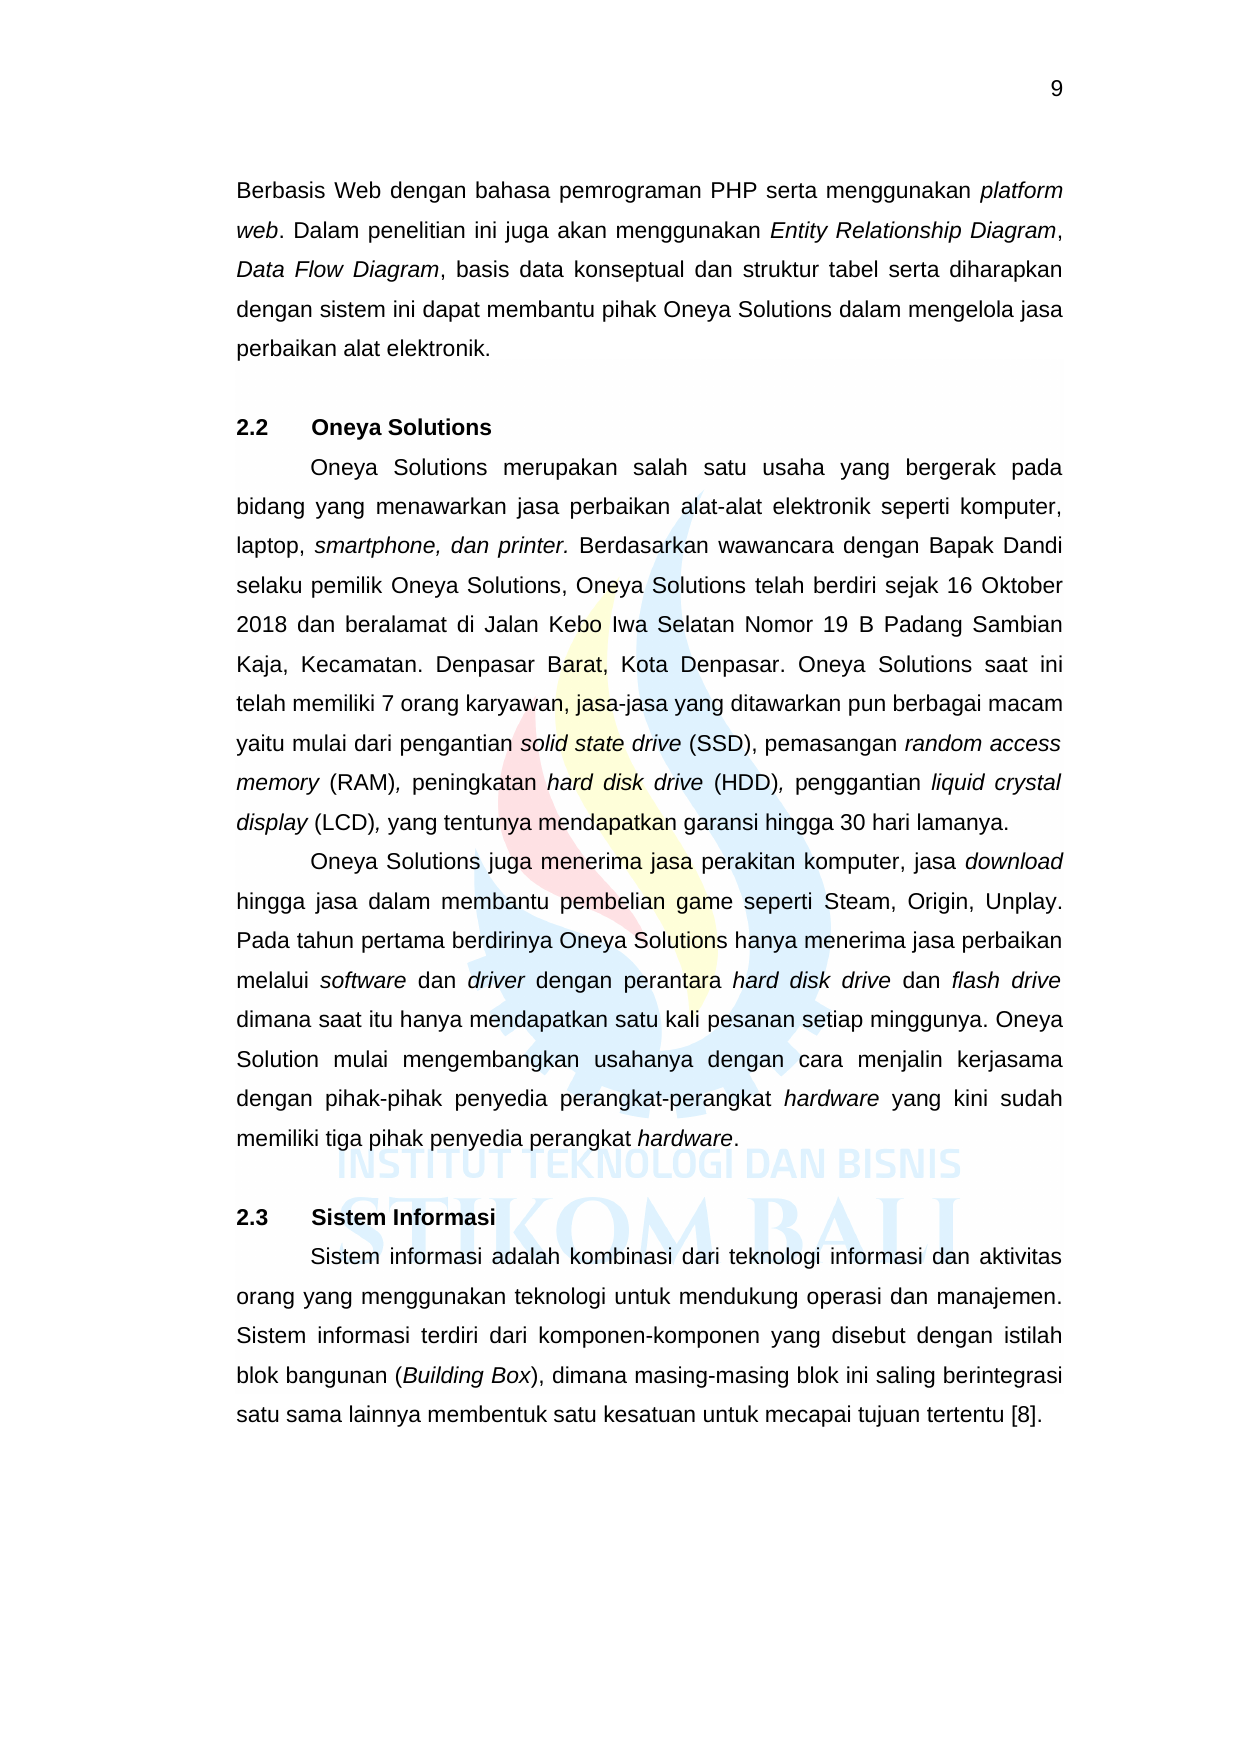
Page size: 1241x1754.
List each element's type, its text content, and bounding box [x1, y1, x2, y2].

subtitle Oneya Solutions [236, 414, 1063, 440]
text Oneya Solutions juga menerima jasa perakitan komputer, jasa download hingga jasa dalam membantu pembelian game seperti Steam, Origin, Unplay. Pada tahun pertama berdirinya Oneya Solutions hanya menerima jasa perbaikan melalui software dan driver dengan perantara hard disk drive dan flash drive dimana saat itu hanya mendapatkan satu kali pesanan setiap minggunya. Oneya Solution mulai mengembangkan usahanya dengan cara menjalin kerjasama dengan pihak-pihak penyedia perangkat-perangkat hardware yang kini sudah memiliki tiga pihak penyedia perangkat hardware. [236, 848, 1063, 1151]
text Sistem informasi adalah kombinasi dari teknologi informasi dan aktivitas orang yang menggunakan teknologi untuk mendukung operasi dan manajemen. Sistem informasi terdiri dari komponen-komponen yang disebut dengan istilah blok bangunan (Building Box), dimana masing-masing blok ini saling berintegrasi satu sama lainnya membentuk satu kesatuan untuk mecapai tujuan tertentu [8]. [236, 1243, 1063, 1427]
text Oneya Solutions merupakan salah satu usaha yang bergerak pada bidang yang menawarkan jasa perbaikan alat-alat elektronik seperti komputer, laptop, smartphone, dan printer. Berdasarkan wawancara dengan Bapak Dandi selaku pemilik Oneya Solutions, Oneya Solutions telah berdiri sejak 16 Oktober 2018 dan beralamat di Jalan Kebo Iwa Selatan Nomor 19 B Padang Sambian Kaja, Kecamatan. Denpasar Barat, Kota Denpasar. Oneya Solutions saat ini telah memiliki 7 orang karyawan, jasa-jasa yang ditawarkan pun berbagai macam yaitu mulai dari pengantian solid state drive (SSD), pemasangan random access memory (RAM), peningkatan hard disk drive (HDD), penggantian liquid crystal display (LCD), yang tentunya mendapatkan garansi hingga 30 hari lamanya. [236, 453, 1063, 835]
subtitle Sistem Informasi [236, 1204, 1063, 1230]
